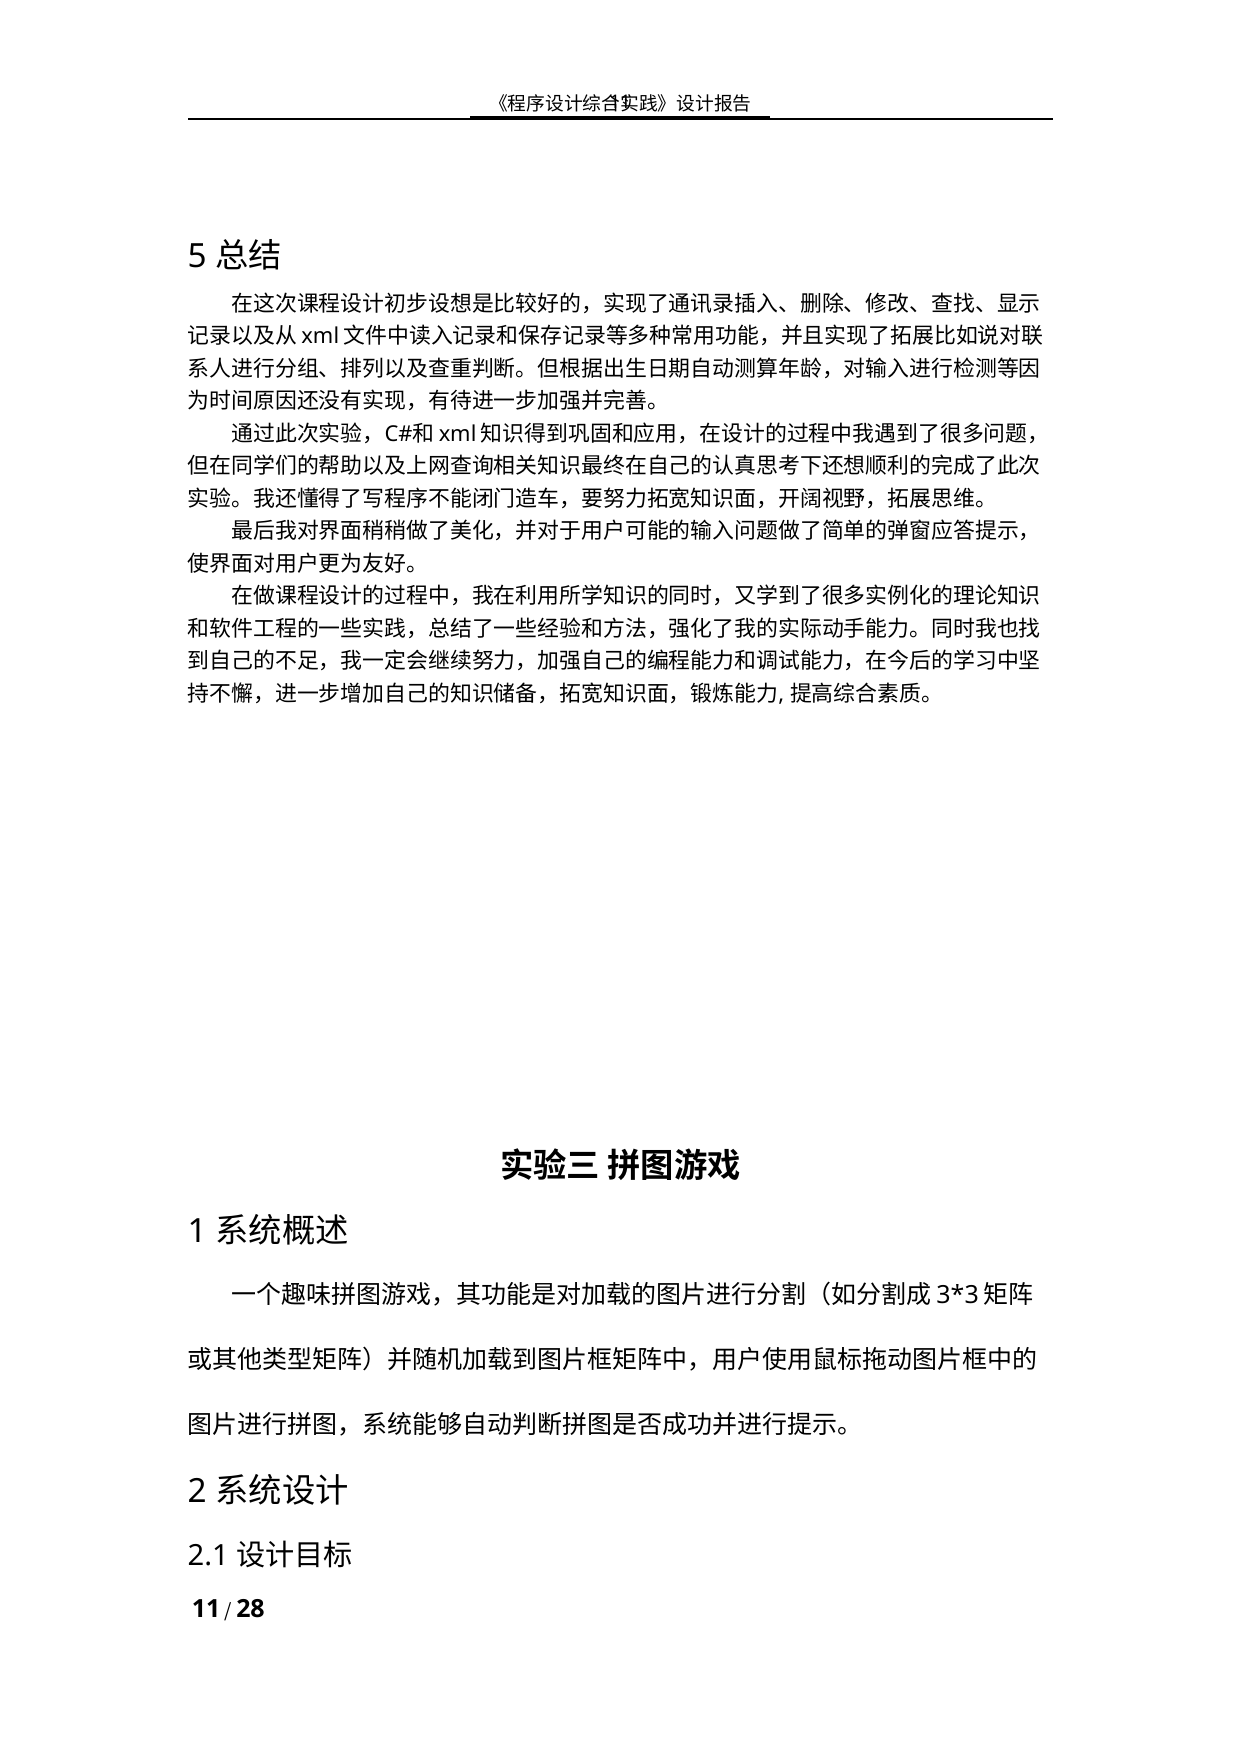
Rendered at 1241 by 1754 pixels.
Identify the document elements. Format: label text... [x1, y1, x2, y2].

text 5 总结 [187, 221, 1053, 286]
text 1 系统概述 [187, 1196, 1053, 1261]
text 实验三 拼图游戏 [187, 1131, 1053, 1196]
text 最后我对界面稍稍做了美化，并对于用户可能的输入问题做了简单的弹窗应答提示，使界面对用户更为友好。 [187, 513, 1053, 578]
text 通过此次实验，C#和xml知识得到巩固和应用，在设计的过程中我遇到了很多问题，但在同学们的帮助以及上网查询相关知识最终在自己的认真思考下还想顺利的完成了此次实验。我还懂得了写程序不能闭门造车，要努力拓宽知识面，开阔视野，拓展思维。 [187, 416, 1053, 513]
text 一个趣味拼图游戏，其功能是对加载的图片进行分割（如分割成3*3矩阵或其他类型矩阵）并随机加载到图片框矩阵中，用户使用鼠标拖动图片框中的图片进行拼图，系统能够自动判断拼图是否成功并进行提示。 [187, 1261, 1053, 1456]
text 2.1 设计目标 [187, 1521, 1053, 1586]
text 在这次课程设计初步设想是比较好的，实现了通讯录插入、删除、修改、查找、显示记录以及从xml文件中读入记录和保存记录等多种常用功能，并且实现了拓展比如说对联系人进行分组、排列以及查重判断。但根据出生日期自动测算年龄，对输入进行检测等因为时间原因还没有实现，有待进一步加强并完善。 [187, 286, 1053, 416]
text 2 系统设计 [187, 1456, 1053, 1521]
text 在做课程设计的过程中，我在利用所学知识的同时，又学到了很多实例化的理论知识和软件工程的一些实践，总结了一些经验和方法，强化了我的实际动手能力。同时我也找到自己的不足，我一定会继续努力，加强自己的编程能力和调试能力，在今后的学习中坚持不懈，进一步增加自己的知识储备，拓宽知识面，锻炼能力, 提高综合素质。 [187, 578, 1053, 708]
